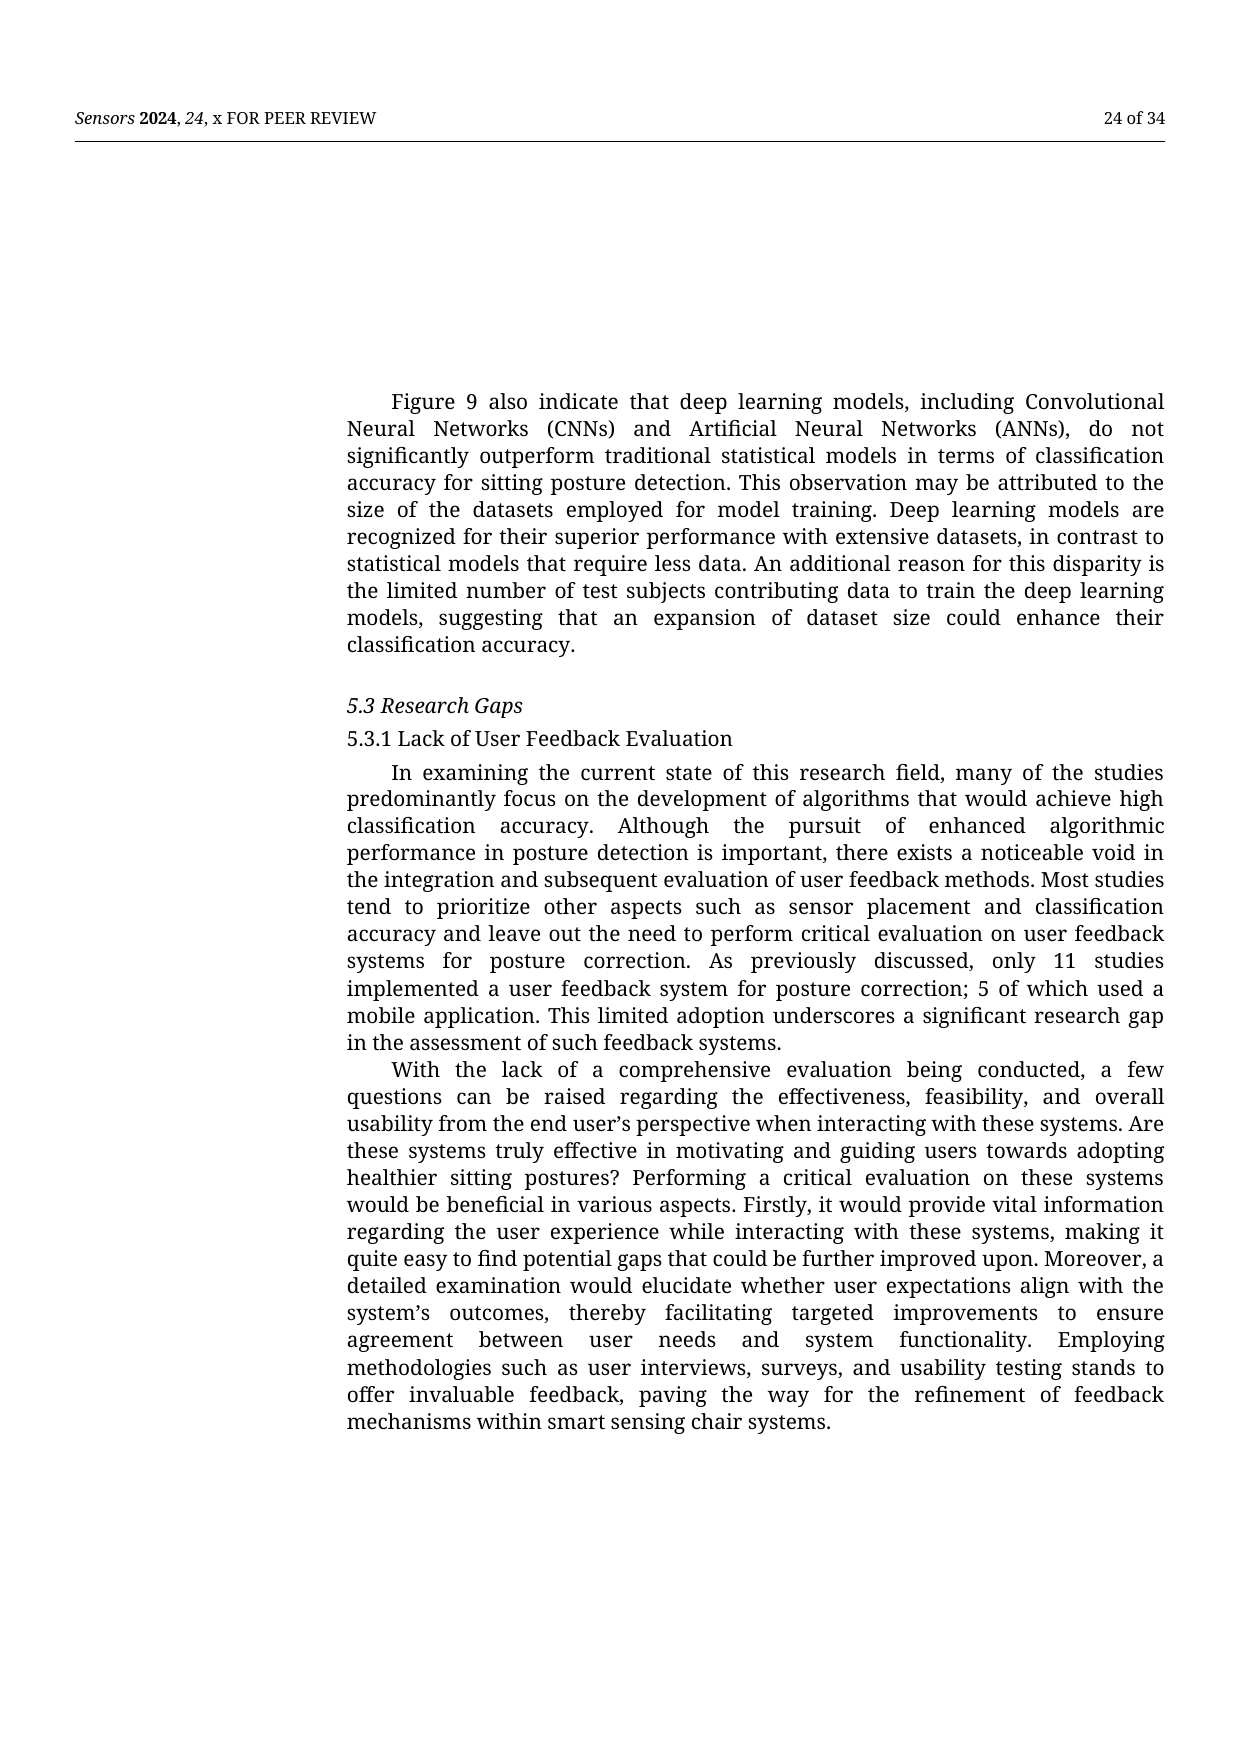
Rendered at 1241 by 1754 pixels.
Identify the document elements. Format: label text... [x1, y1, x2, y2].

text With the lack of a comprehensive evaluation being conducted, a few questions can be raised regarding the effectiveness, feasibility, and overall usability from the end user’s perspective when interacting with these systems. Are these systems truly effective in motivating and guiding users towards adopting healthier sitting postures? Performing a critical evaluation on these systems would be beneficial in various aspects. Firstly, it would provide vital information regarding the user experience while interacting with these systems, making it quite easy to find potential gaps that could be further improved upon. Moreover, a detailed examination would elucidate whether user expectations align with the system’s outcomes, thereby facilitating targeted improvements to ensure agreement between user needs and system functionality. Employing methodologies such as user interviews, surveys, and usability testing stands to offer invaluable feedback, paving the way for the refinement of feedback mechanisms within smart sensing chair systems. [347, 1056, 1165, 1435]
subtitle 5.3 Research Gaps [347, 692, 1165, 719]
subtitle 5.3.1 Lack of User Feedback Evaluation [347, 725, 1165, 752]
text In examining the current state of this research field, many of the studies predominantly focus on the development of algorithms that would achieve high classification accuracy. Although the pursuit of enhanced algorithmic performance in posture detection is important, there exists a noticeable void in the integration and subsequent evaluation of user feedback methods. Most studies tend to prioritize other aspects such as sensor placement and classification accuracy and leave out the need to perform critical evaluation on user feedback systems for posture correction. As previously discussed, only 11 studies implemented a user feedback system for posture correction; 5 of which used a mobile application. This limited adoption underscores a significant research gap in the assessment of such feedback systems. [347, 758, 1165, 1056]
text Figure 9 also indicate that deep learning models, including Convolutional Neural Networks (CNNs) and Artificial Neural Networks (ANNs), do not significantly outperform traditional statistical models in terms of classification accuracy for sitting posture detection. This observation may be attributed to the size of the datasets employed for model training. Deep learning models are recognized for their superior performance with extensive datasets, in contrast to statistical models that require less data. An additional reason for this disparity is the limited number of test subjects contributing data to train the deep learning models, suggesting that an expansion of dataset size could enhance their classification accuracy. [347, 388, 1165, 659]
